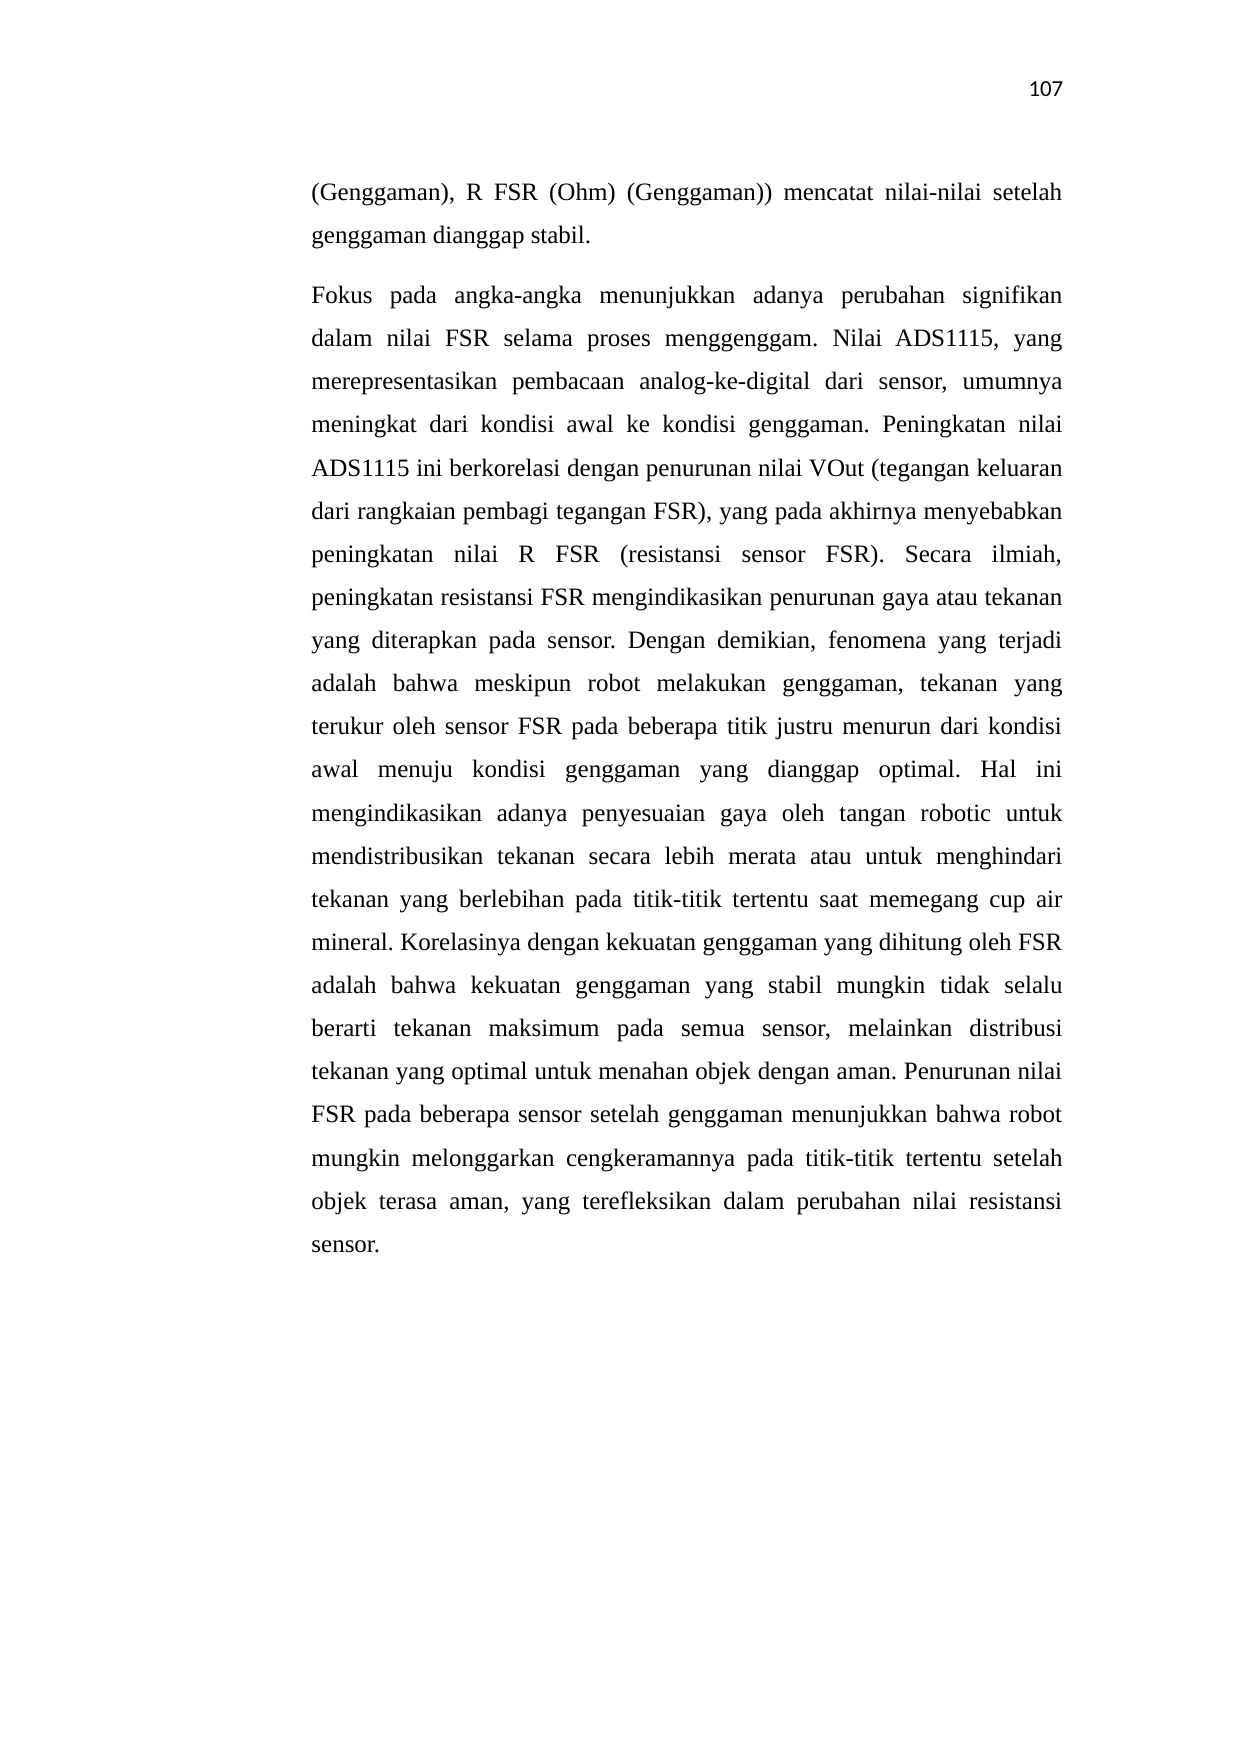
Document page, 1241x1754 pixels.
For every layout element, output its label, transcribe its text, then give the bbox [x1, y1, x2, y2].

text Fokus pada angka-angka menunjukkan adanya perubahan signifikan dalam nilai FSR selama proses menggenggam. Nilai ADS1115, yang merepresentasikan pembacaan analog-ke-digital dari sensor, umumnya meningkat dari kondisi awal ke kondisi genggaman. Peningkatan nilai ADS1115 ini berkorelasi dengan penurunan nilai VOut (tegangan keluaran dari rangkaian pembagi tegangan FSR), yang pada akhirnya menyebabkan peningkatan nilai R FSR (resistansi sensor FSR). Secara ilmiah, peningkatan resistansi FSR mengindikasikan penurunan gaya atau tekanan yang diterapkan pada sensor. Dengan demikian, fenomena yang terjadi adalah bahwa meskipun robot melakukan genggaman, tekanan yang terukur oleh sensor FSR pada beberapa titik justru menurun dari kondisi awal menuju kondisi genggaman yang dianggap optimal. Hal ini mengindikasikan adanya penyesuaian gaya oleh tangan robotic untuk mendistribusikan tekanan secara lebih merata atau untuk menghindari tekanan yang berlebihan pada titik-titik tertentu saat memegang cup air mineral. Korelasinya dengan kekuatan genggaman yang dihitung oleh FSR adalah bahwa kekuatan genggaman yang stabil mungkin tidak selalu berarti tekanan maksimum pada semua sensor, melainkan distribusi tekanan yang optimal untuk menahan objek dengan aman. Penurunan nilai FSR pada beberapa sensor setelah genggaman menunjukkan bahwa robot mungkin melonggarkan cengkeramannya pada titik-titik tertentu setelah objek terasa aman, yang terefleksikan dalam perubahan nilai resistansi sensor. [311, 280, 1063, 1258]
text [311, 177, 1063, 249]
